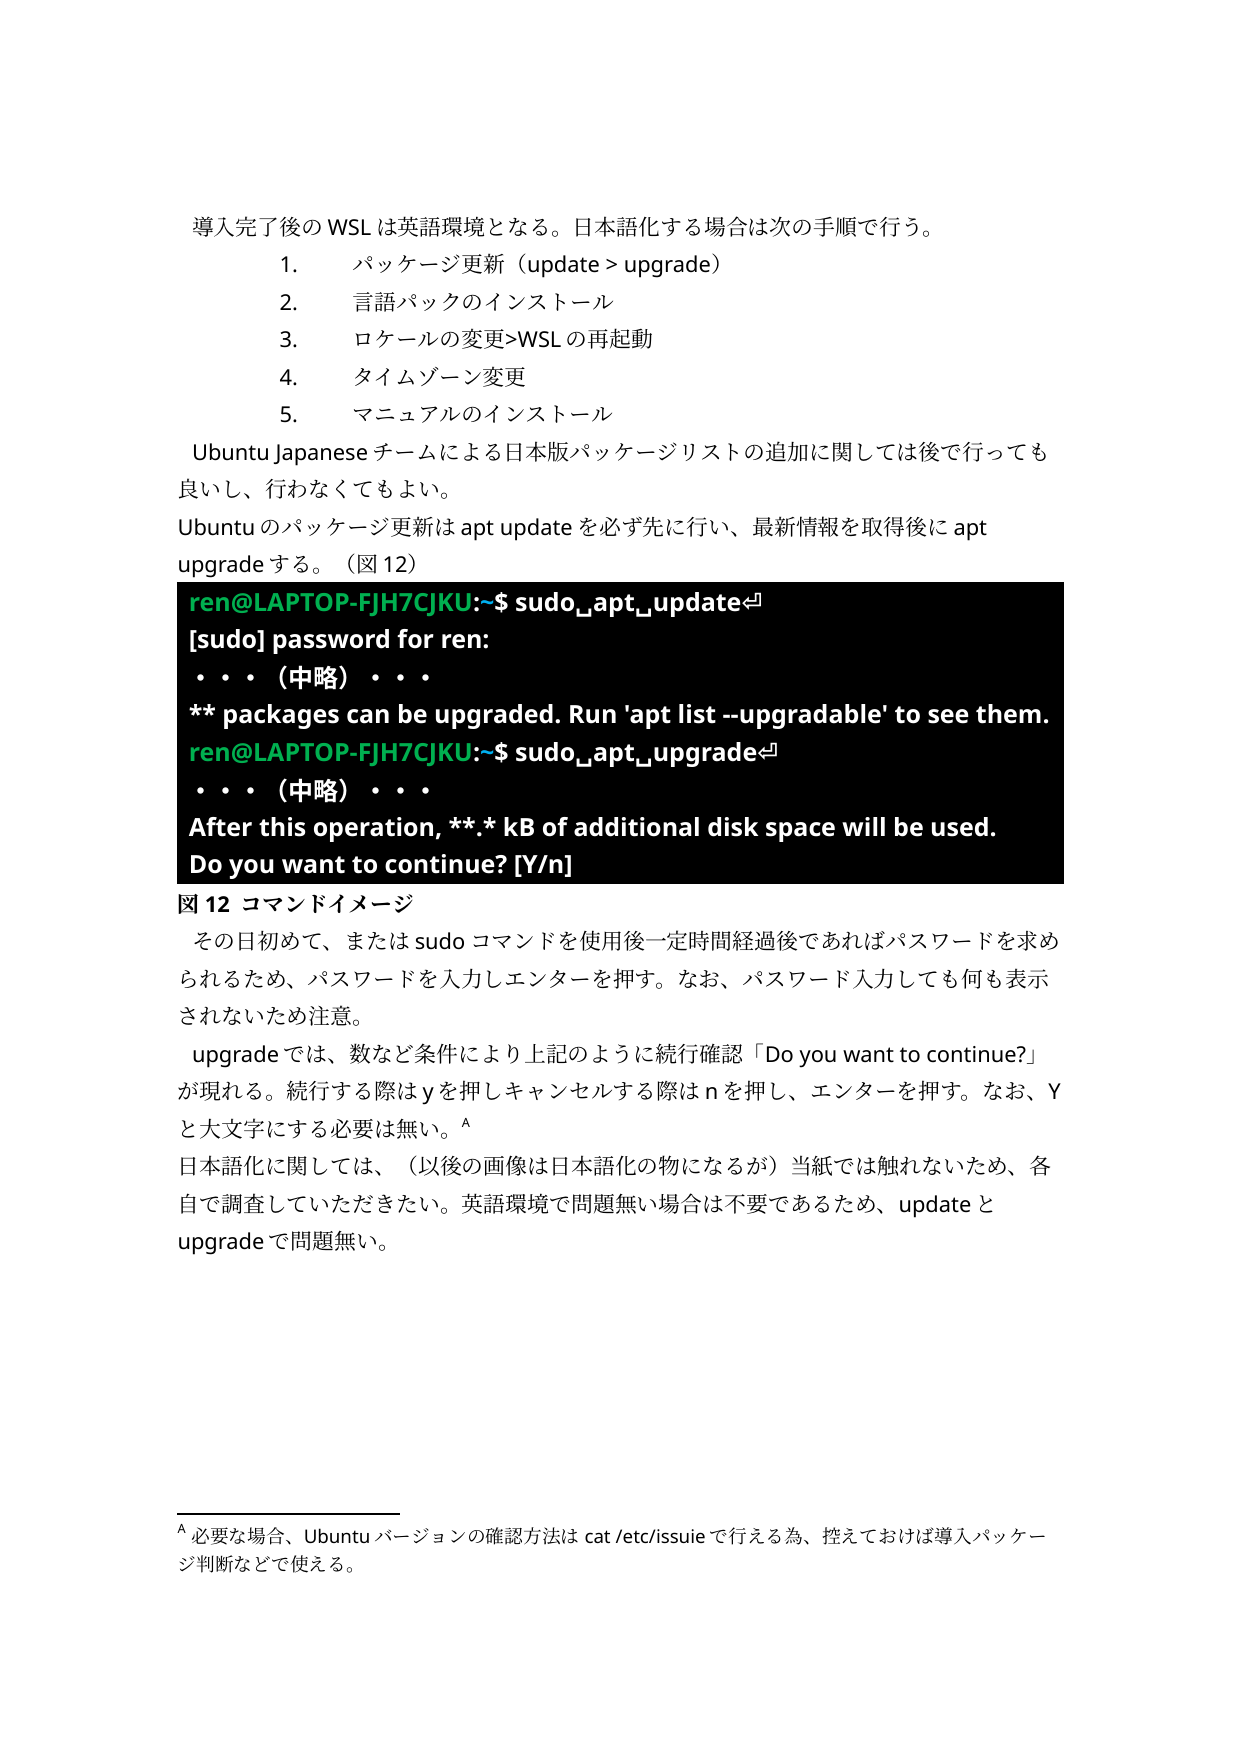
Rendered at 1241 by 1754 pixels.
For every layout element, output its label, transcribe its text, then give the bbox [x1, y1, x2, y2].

text 図 12 コマンドイメージ [177, 884, 1063, 921]
text その日初めて、またはsudoコマンドを使用後一定時間経過後であればパスワードを求められるため、パスワードを入力しエンターを押す。なお、パスワード入力しても何も表示されないため注意。 [177, 921, 1063, 1034]
text upgradeでは、数など条件により上記のように続行確認「Do you want to continue?」が現れる。続行する際はyを押しキャンセルする際はnを押し、エンターを押す。なお、Yと大文字にする必要は無い。 日本語化に関しては、（以後の画像は日本語化の物になるが）当紙では触れないため、各自で調査していただきたい。英語環境で問題無い場合は不要であるため、updateとupgradeで問題無い。 [177, 1034, 1063, 1259]
list マニュアルのインストール [265, 394, 1063, 432]
list パッケージ更新（update > upgrade） [265, 244, 1063, 282]
text Ubuntu Japaneseチームによる日本版パッケージリストの追加に関しては後で行っても良いし、行わなくてもよい。 Ubuntuのパッケージ更新はapt updateを必ず先に行い、最新情報を取得後にapt upgradeする。（図12） [177, 432, 1063, 582]
text 導入完了後のWSLは英語環境となる。日本語化する場合は次の手順で行う。 [177, 207, 1063, 244]
list タイムゾーン変更 [265, 357, 1063, 394]
list ロケールの変更>WSLの再起動 [265, 319, 1063, 357]
table_header ren@LAPTOP-FJH7CJKU:~$ sudo␣apt␣update⏎ [sudo] password for ren: ・・・（中略）・・・ ** packages can be upgraded. Run 'apt list --upgradable' to see them. ren@LAPTOP-FJH7CJKU:~$ sudo␣apt␣upgrade⏎ ・・・（中略）・・・ After this operation, **.* kB of additional disk space will be used. Do you want to continue? [Y/n] [178, 583, 1063, 883]
list 言語パックのインストール [265, 282, 1063, 319]
